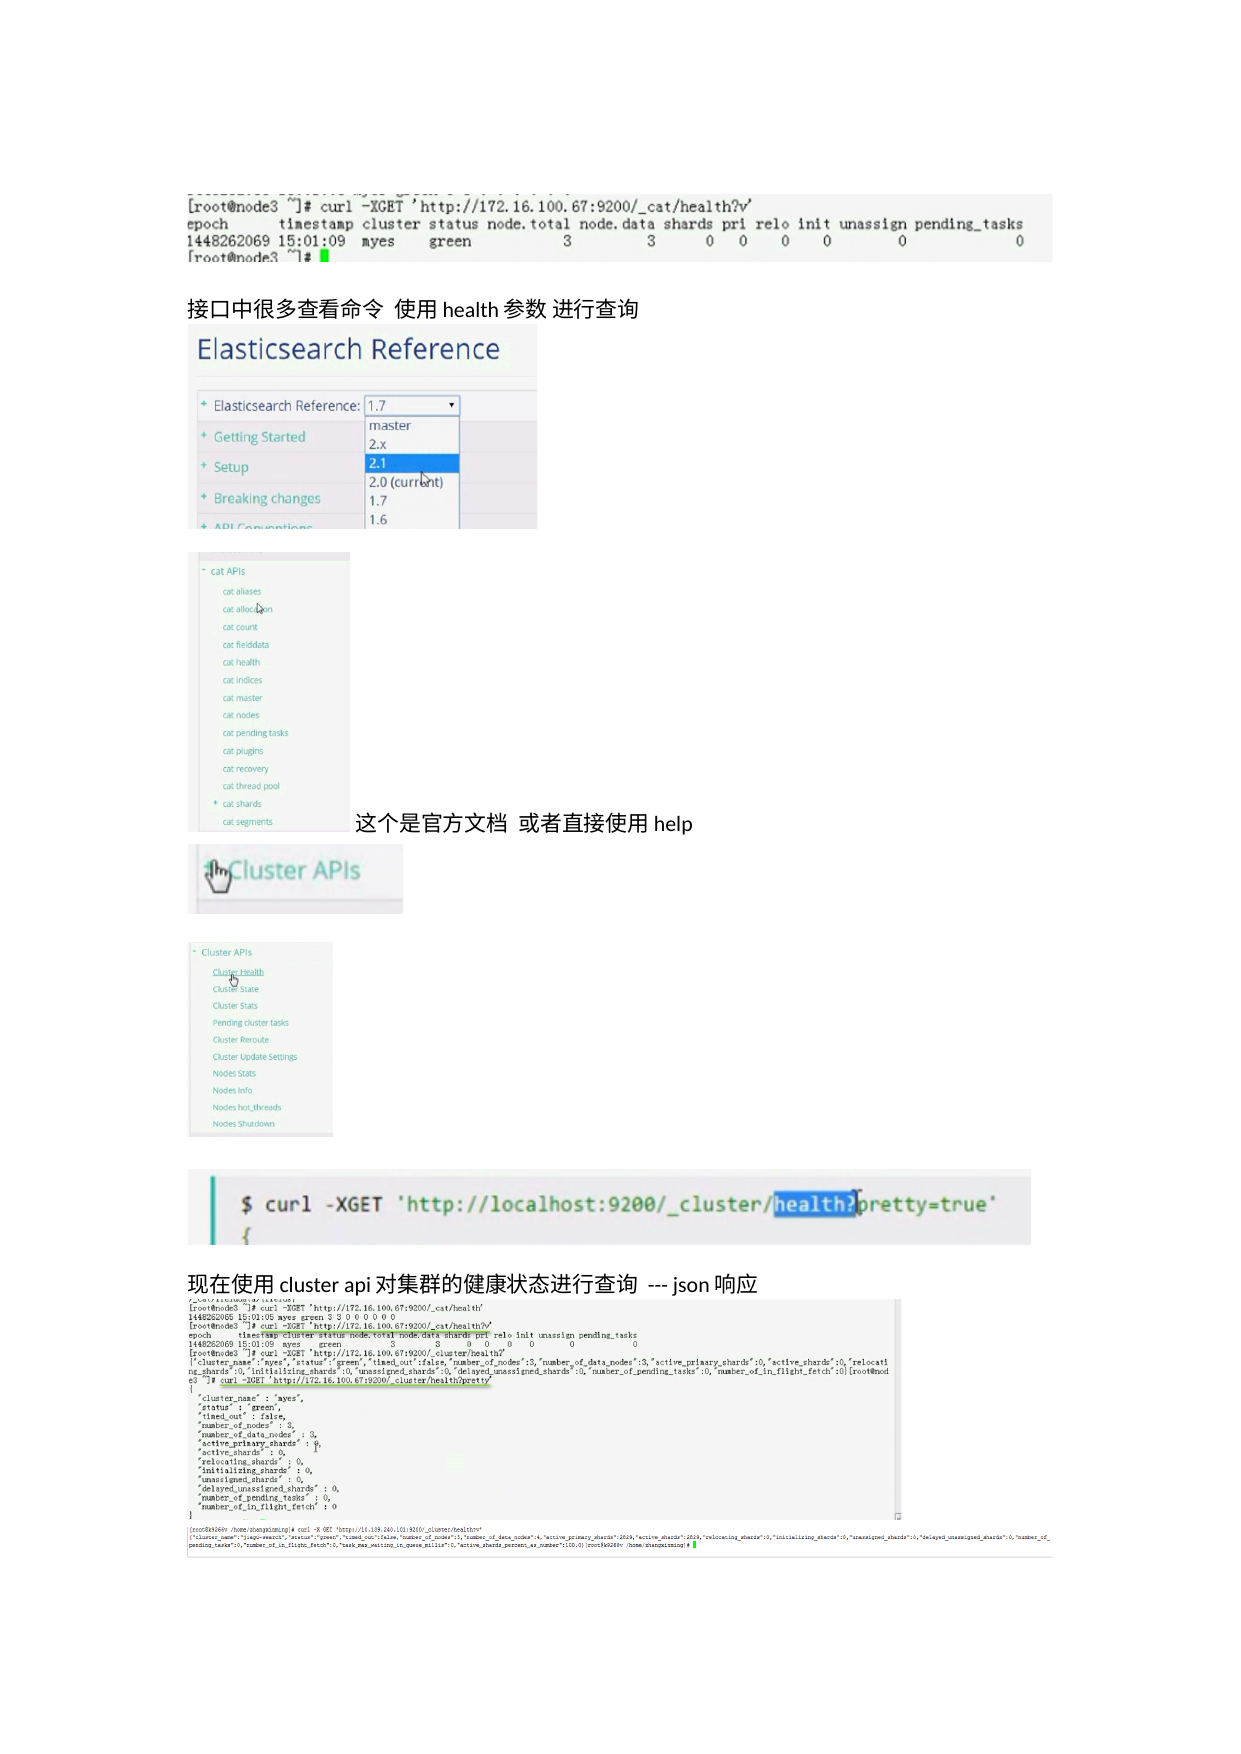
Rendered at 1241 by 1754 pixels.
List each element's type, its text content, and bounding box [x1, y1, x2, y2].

picture [187, 324, 538, 529]
picture [187, 552, 351, 832]
picture [187, 942, 334, 1137]
picture [187, 1169, 1032, 1245]
text 这个是官方文档 或者直接使用help [187, 552, 1053, 844]
text 现在使用cluster api对集群的健康状态进行查询 --- json响应 [187, 1267, 1053, 1299]
picture [187, 194, 1053, 262]
text 接口中很多查看命令 使用health参数 进行查询 [187, 292, 1053, 324]
picture [187, 844, 404, 914]
picture [187, 1299, 902, 1520]
picture [187, 1527, 1053, 1558]
